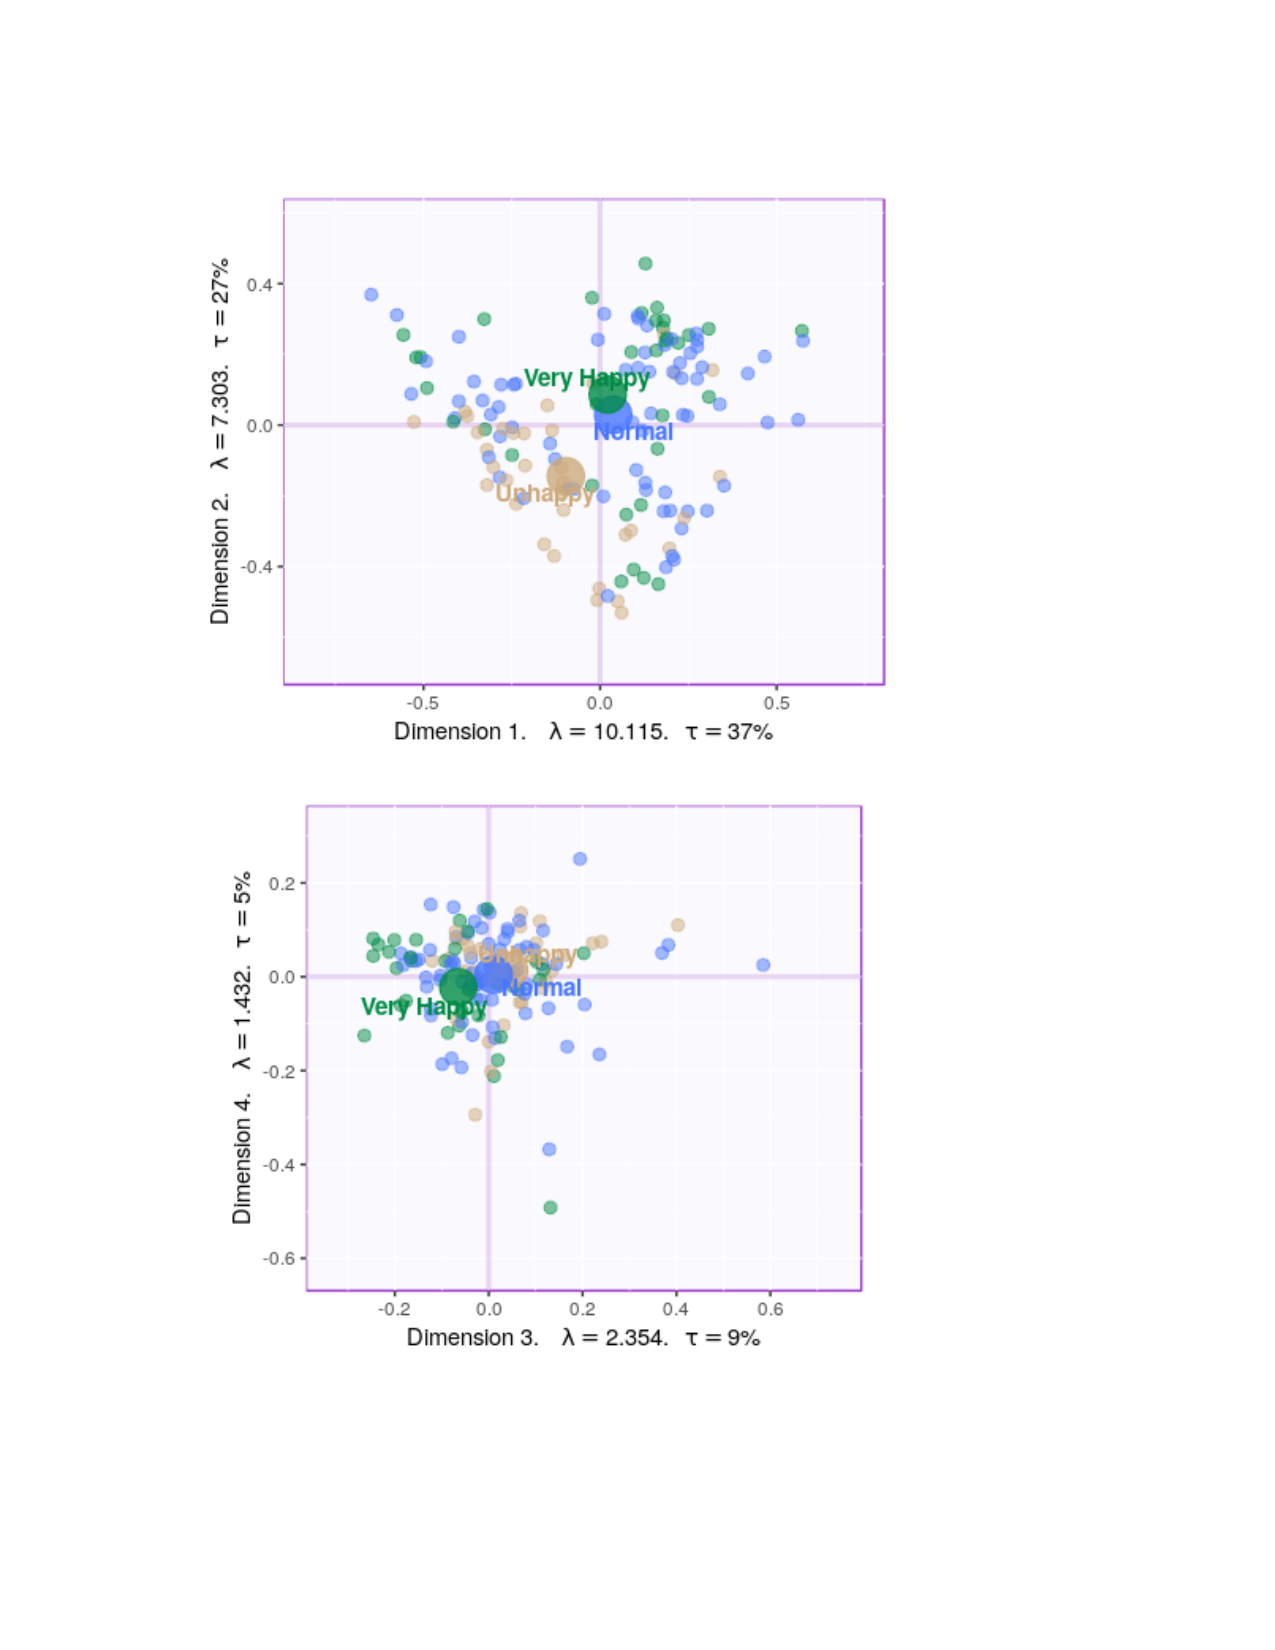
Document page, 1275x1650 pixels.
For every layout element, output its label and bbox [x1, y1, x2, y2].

picture [168, 150, 927, 1363]
